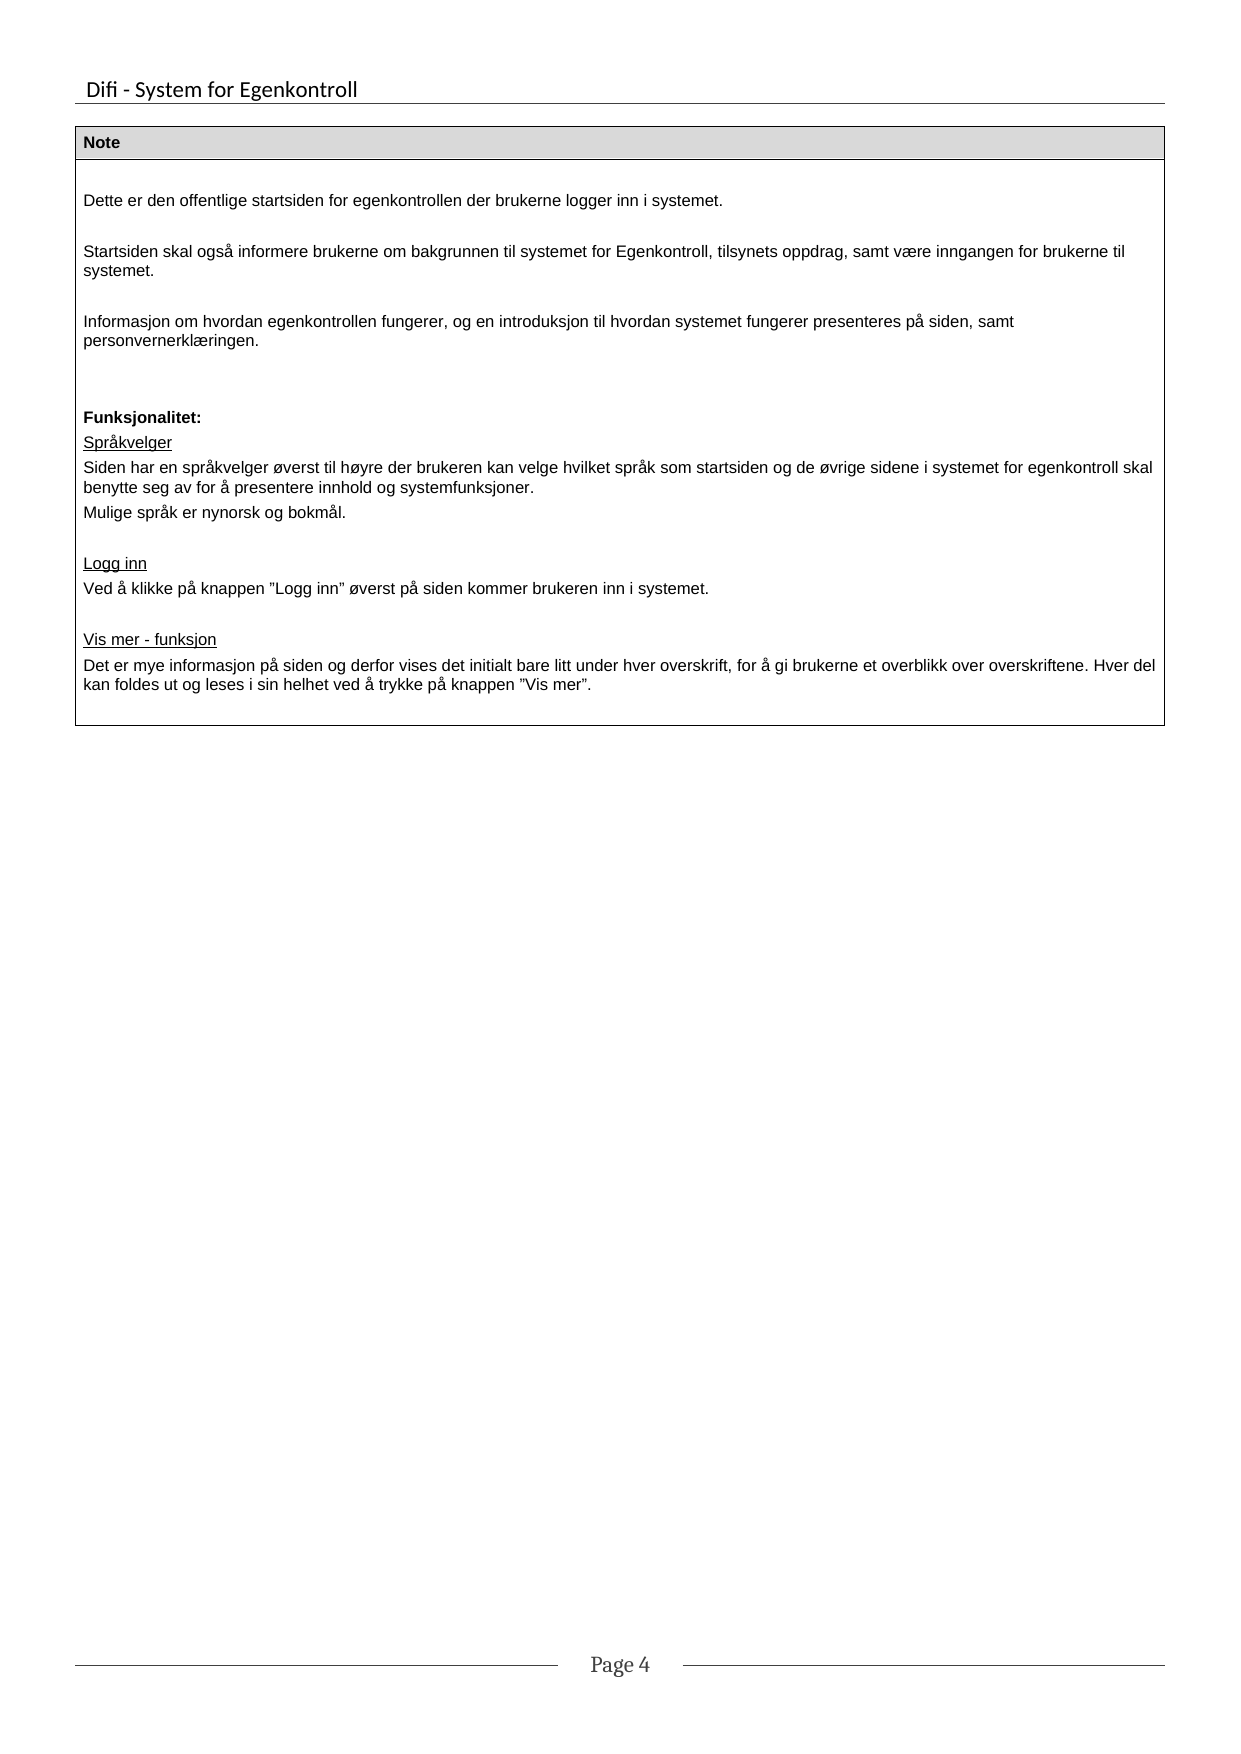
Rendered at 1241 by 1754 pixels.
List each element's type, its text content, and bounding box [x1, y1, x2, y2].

table_header Note [76, 127, 1164, 158]
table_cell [76, 160, 1164, 725]
